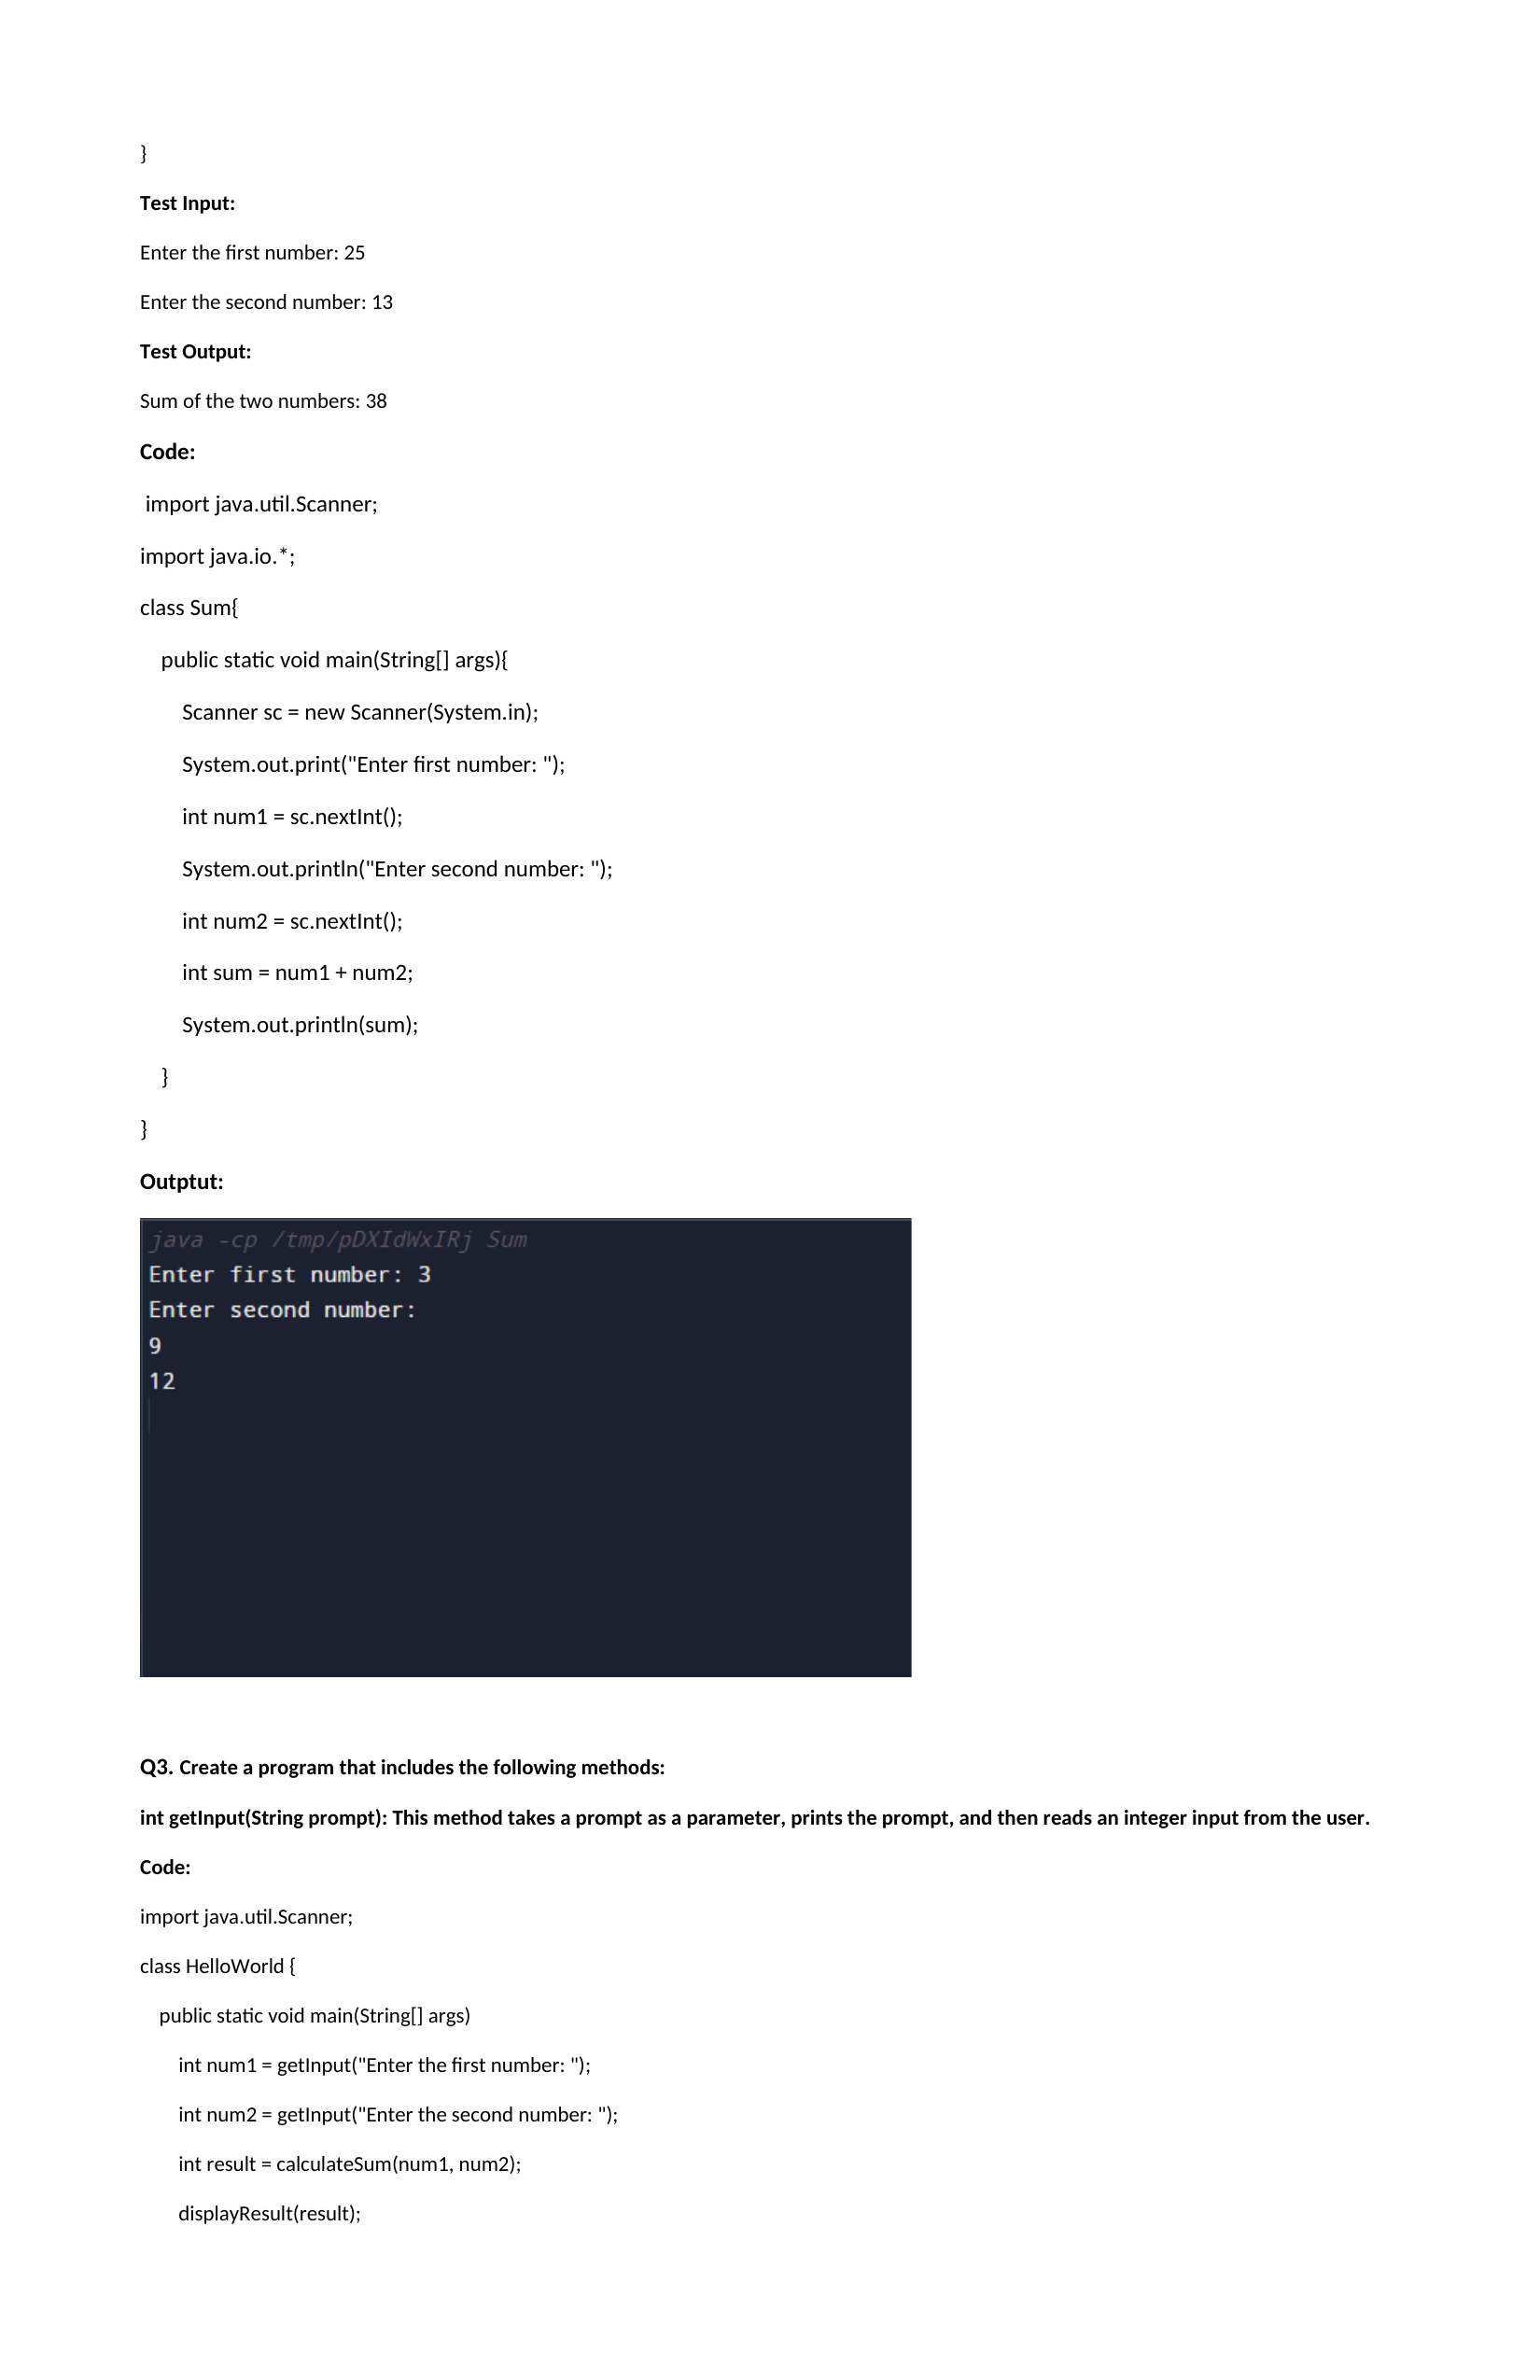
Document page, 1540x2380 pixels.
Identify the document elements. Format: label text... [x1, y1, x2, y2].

text Outptut: [140, 1167, 1400, 1195]
text } [140, 1062, 1400, 1091]
text int num1 = sc.nextInt(); [140, 802, 1400, 830]
text class HelloWorld { [140, 1953, 1400, 1979]
text int num2 = getInput("Enter the second number: "); [140, 2101, 1400, 2127]
text Code: [140, 1854, 1400, 1880]
text int sum = num1 + num2; [140, 958, 1400, 987]
text int num2 = sc.nextInt(); [140, 906, 1400, 934]
text Scanner sc = new Scanner(System.in); [140, 697, 1400, 726]
text import java.io.*; [140, 541, 1400, 569]
text public static void main(String[] args){ [140, 645, 1400, 674]
text } [140, 140, 1400, 166]
text System.out.print("Enter first number: "); [140, 749, 1400, 778]
text Code: [140, 437, 1400, 466]
text Sum of the two numbers: 38 [140, 387, 1400, 413]
text Test Input: [140, 189, 1400, 216]
text System.out.println("Enter second number: "); [140, 854, 1400, 882]
text Test Output: [140, 338, 1400, 364]
text public static void main(String[] args) [140, 2002, 1400, 2028]
text class Sum{ [140, 594, 1400, 622]
text import java.util.Scanner; [140, 1903, 1400, 1929]
text int getInput(String prompt): This method takes a prompt as a parameter, prints the prompt, and then reads an integer input from the user. [140, 1804, 1400, 1830]
text Q3. Create a program that includes the following methods: [140, 1752, 1400, 1781]
text import java.util.Scanner; [140, 489, 1400, 517]
text System.out.println(sum); [140, 1010, 1400, 1039]
text displayResult(result); [140, 2200, 1400, 2226]
text int result = calculateSum(num1, num2); [140, 2150, 1400, 2177]
text int num1 = getInput("Enter the first number: "); [140, 2051, 1400, 2078]
text } [140, 1114, 1400, 1142]
picture [140, 1218, 912, 1677]
text Enter the first number: 25 [140, 239, 1400, 265]
text Enter the second number: 13 [140, 288, 1400, 315]
